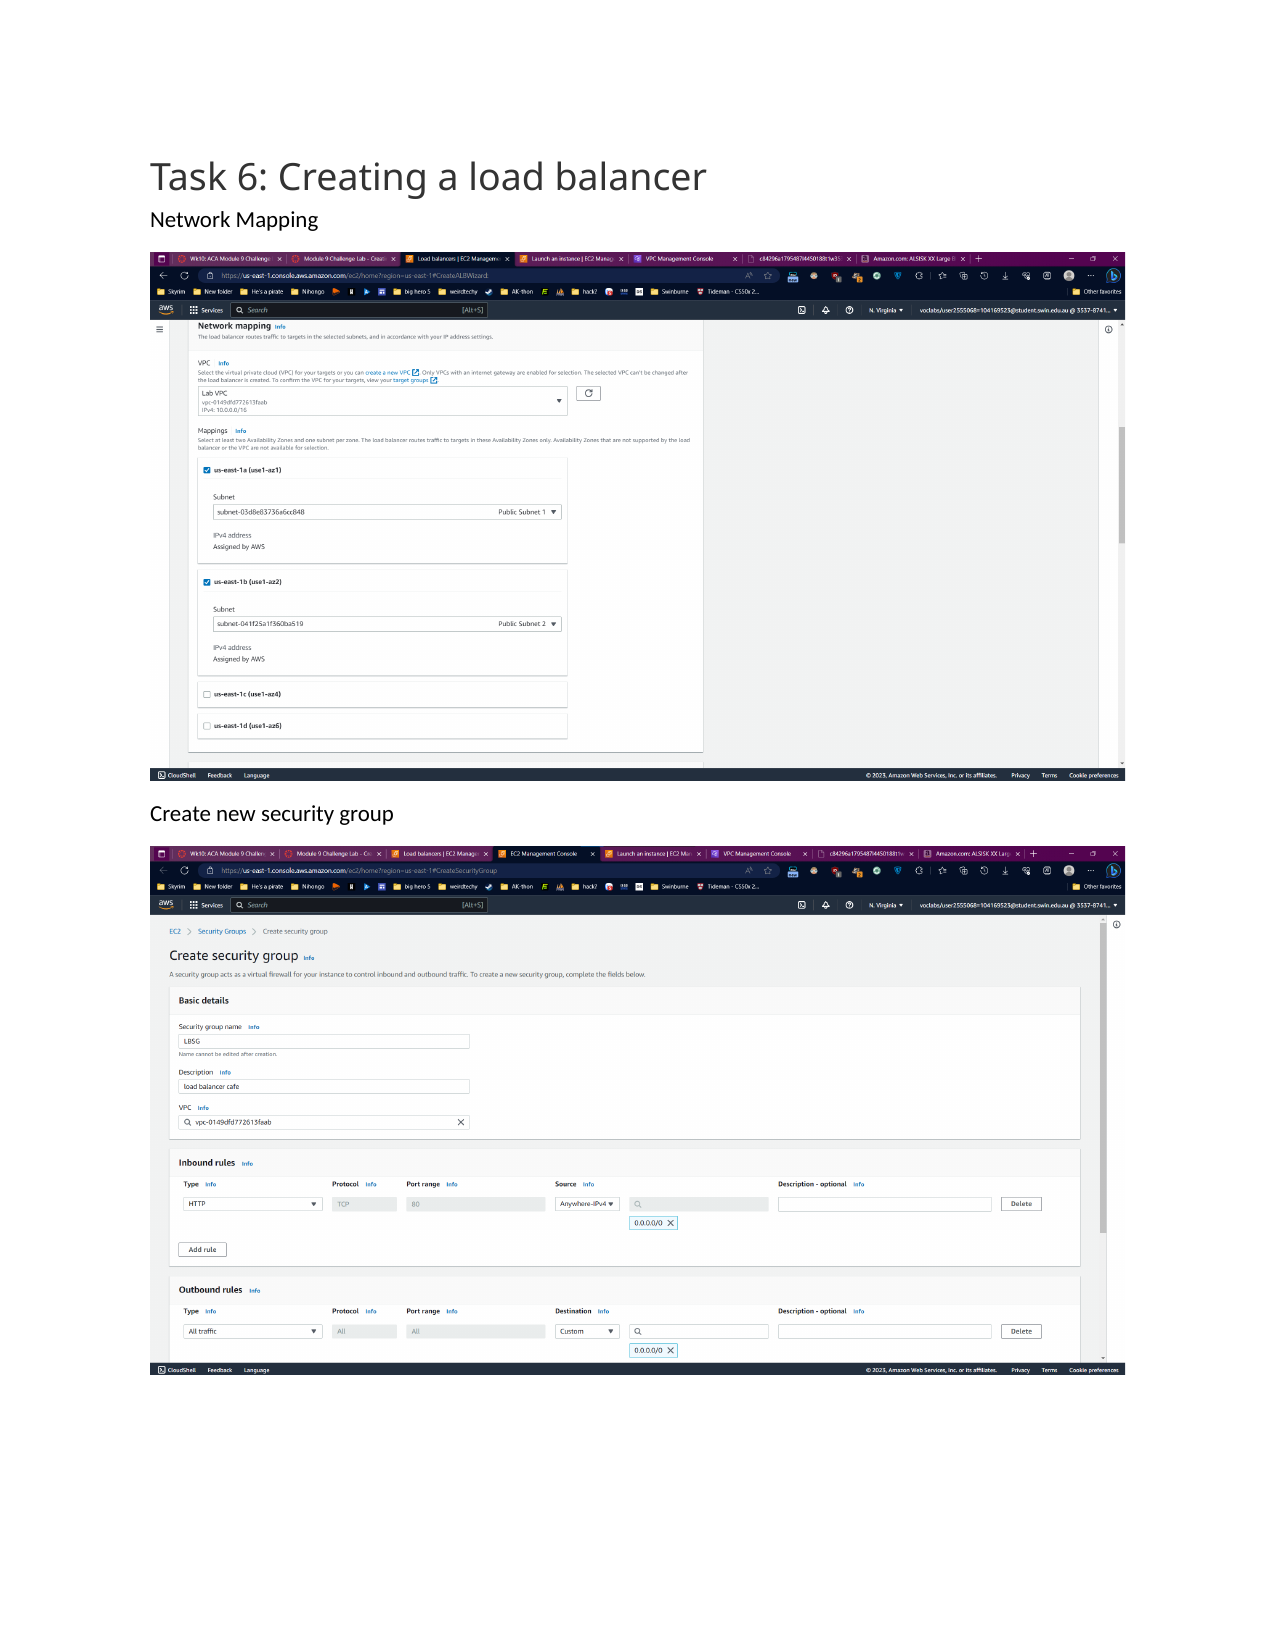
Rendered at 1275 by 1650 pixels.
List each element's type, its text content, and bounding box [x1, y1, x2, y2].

picture [150, 846, 1125, 1375]
text Network Mapping [150, 205, 1125, 233]
subtitle Task 6: Creating a load balancer [150, 150, 1125, 201]
text Create new security group [150, 799, 1125, 827]
picture [150, 252, 1125, 781]
